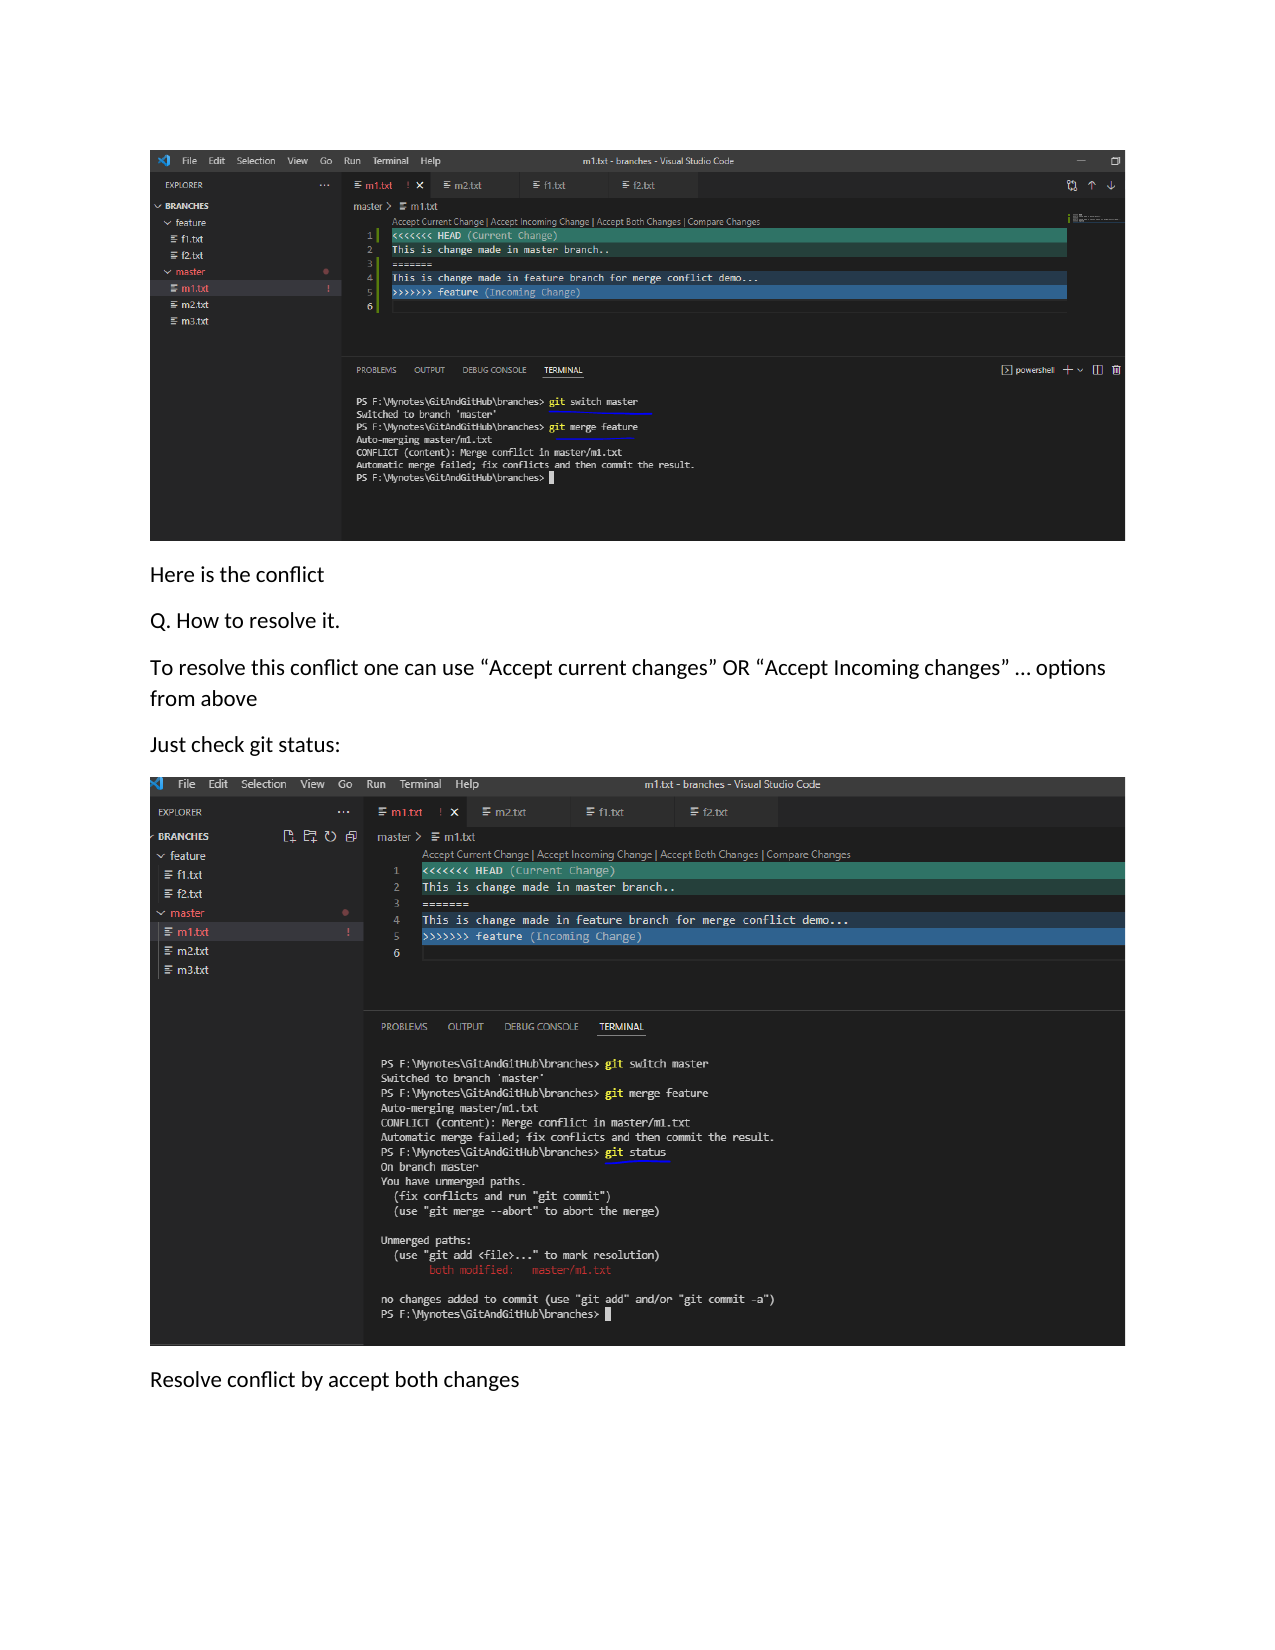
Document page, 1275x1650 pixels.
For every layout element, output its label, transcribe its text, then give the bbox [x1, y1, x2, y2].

text Q. How to resolve it. [150, 607, 1125, 635]
picture [150, 150, 1125, 541]
text Just check git status: [150, 731, 1125, 759]
text Resolve conflict by accept both changes [150, 1365, 1125, 1393]
picture [150, 777, 1125, 1346]
text Here is the conflict [150, 560, 1125, 588]
text To resolve this conflict one can use “Accept current changes” OR “Accept Incoming changes” … options from above [150, 653, 1125, 712]
